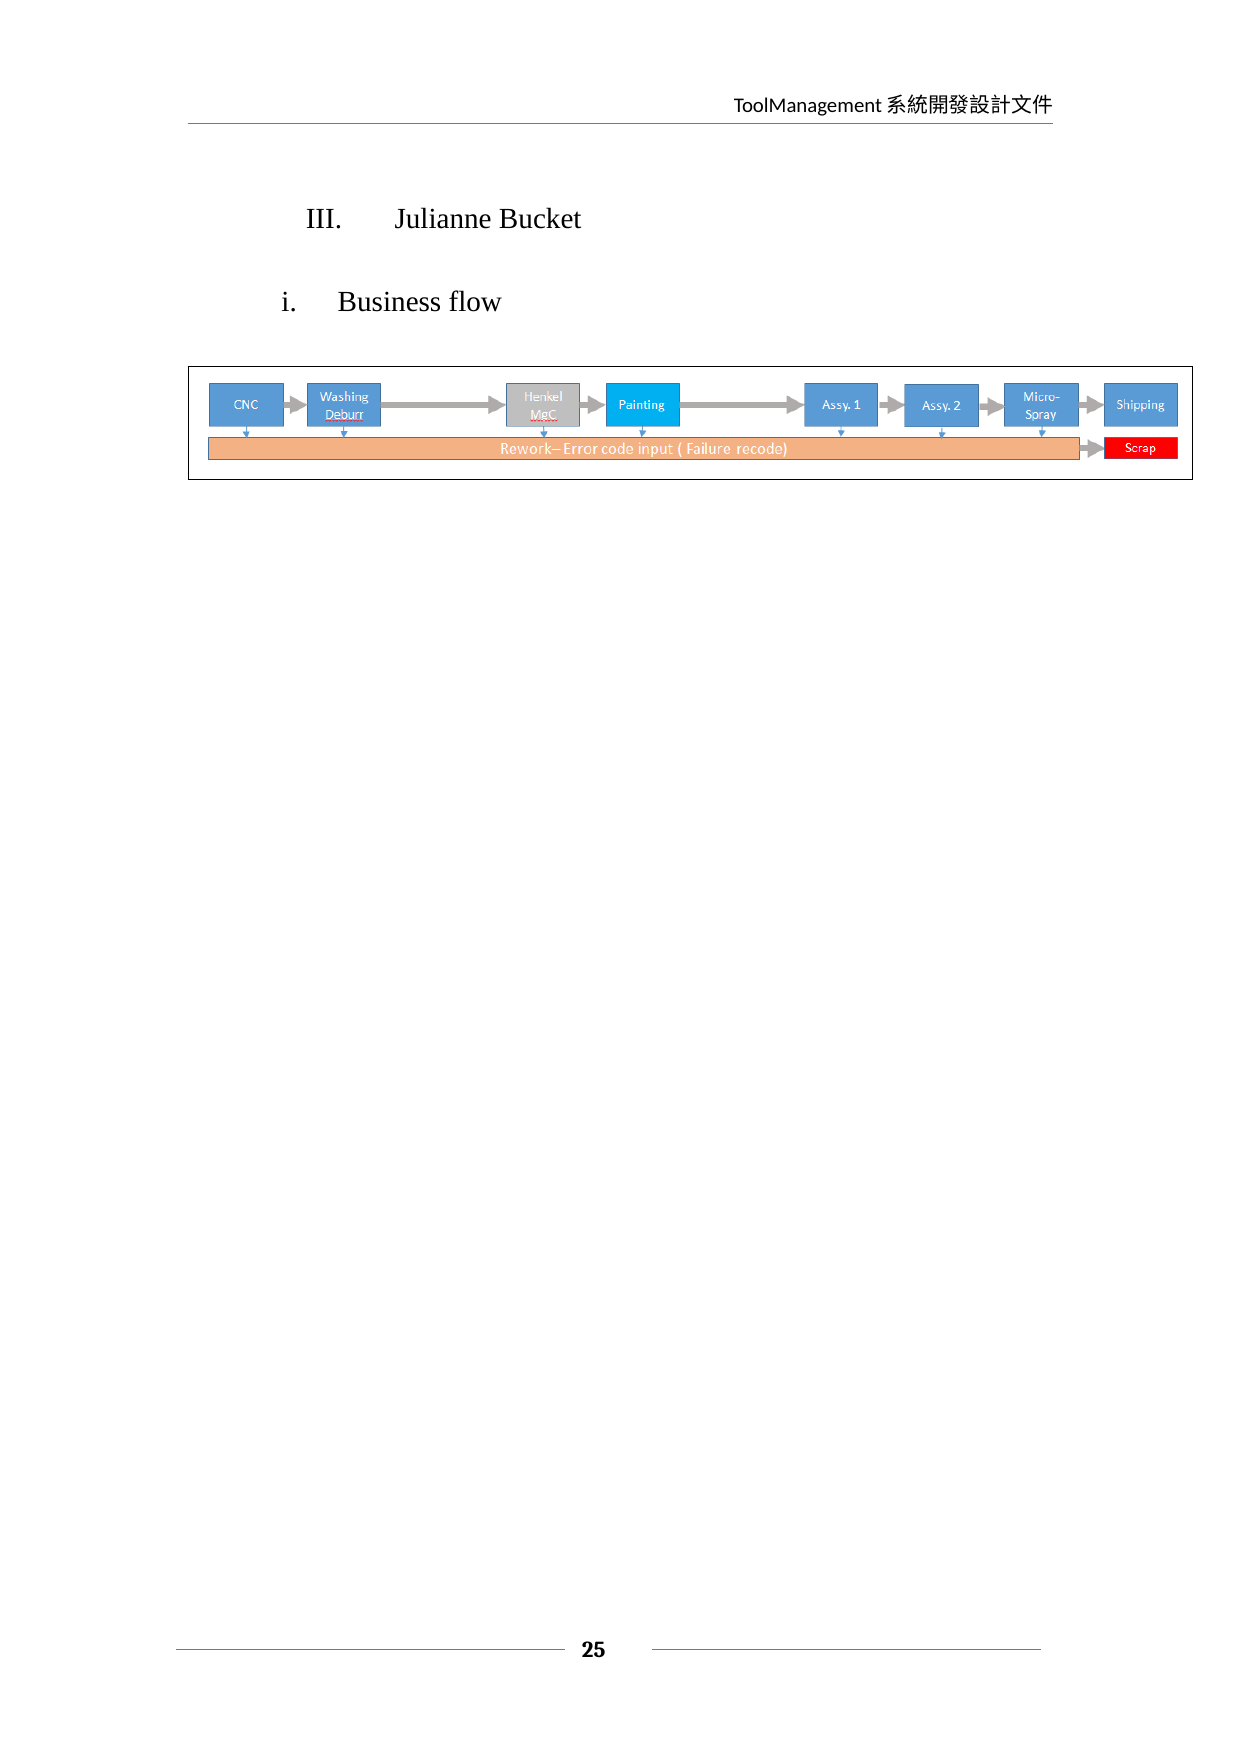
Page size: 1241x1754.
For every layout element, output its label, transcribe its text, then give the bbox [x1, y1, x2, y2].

text Julianne Bucket [306, 199, 1053, 236]
picture [199, 380, 1189, 466]
table_header [189, 367, 1192, 479]
text Business flow [281, 282, 1053, 320]
